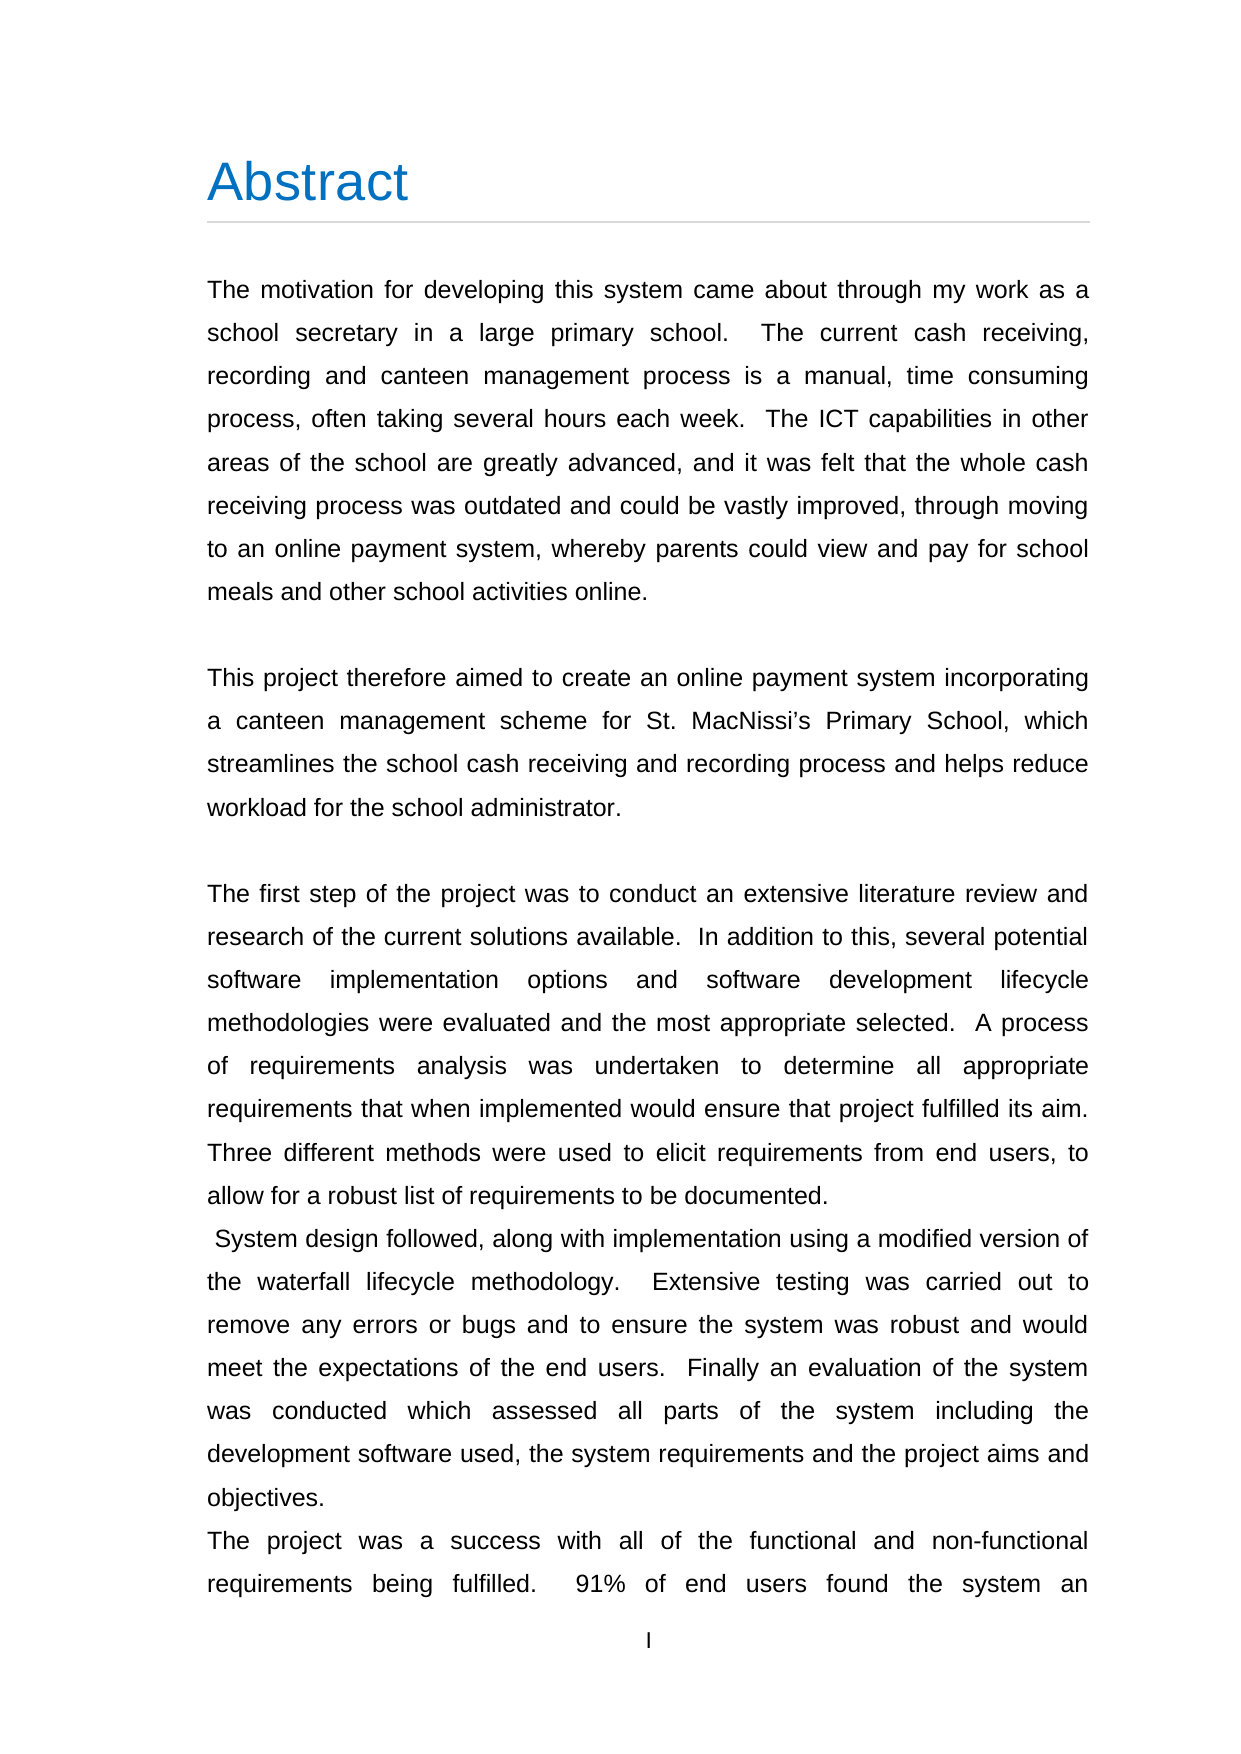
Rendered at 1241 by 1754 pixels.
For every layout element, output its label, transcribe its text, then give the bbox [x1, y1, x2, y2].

text The first step of the project was to conduct an extensive literature review and research of the current solutions available. In addition to this, several potential software implementation options and software development lifecycle methodologies were evaluated and the most appropriate selected. A process of requirements analysis was undertaken to determine all appropriate requirements that when implemented would ensure that project fulfilled its aim. Three different methods were used to elicit requirements from end users, to allow for a robust list of requirements to be documented. [207, 879, 1090, 1209]
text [207, 1526, 1090, 1598]
text This project therefore aimed to create an online payment system incorporating a canteen management scheme for St. MacNissi’s Primary School, which streamlines the school cash receiving and recording process and helps reduce workload for the school administrator. [207, 663, 1090, 821]
text System design followed, along with implementation using a modified version of the waterfall lifecycle methodology. Extensive testing was carried out to remove any errors or bugs and to ensure the system was robust and would meet the expectations of the end users. Finally an evaluation of the system was conducted which assessed all parts of the system including the development software used, the system requirements and the project aims and objectives. [207, 1224, 1090, 1511]
title Abstract [207, 150, 1090, 221]
text The motivation for developing this system came about through my work as a school secretary in a large primary school. The current cash receiving, recording and canteen management process is a manual, time consuming process, often taking several hours each week. The ICT capabilities in other areas of the school are greatly advanced, and it was felt that the whole cash receiving process was outdated and could be vastly improved, through moving to an online payment system, whereby parents could view and pay for school meals and other school activities online. [207, 275, 1090, 606]
